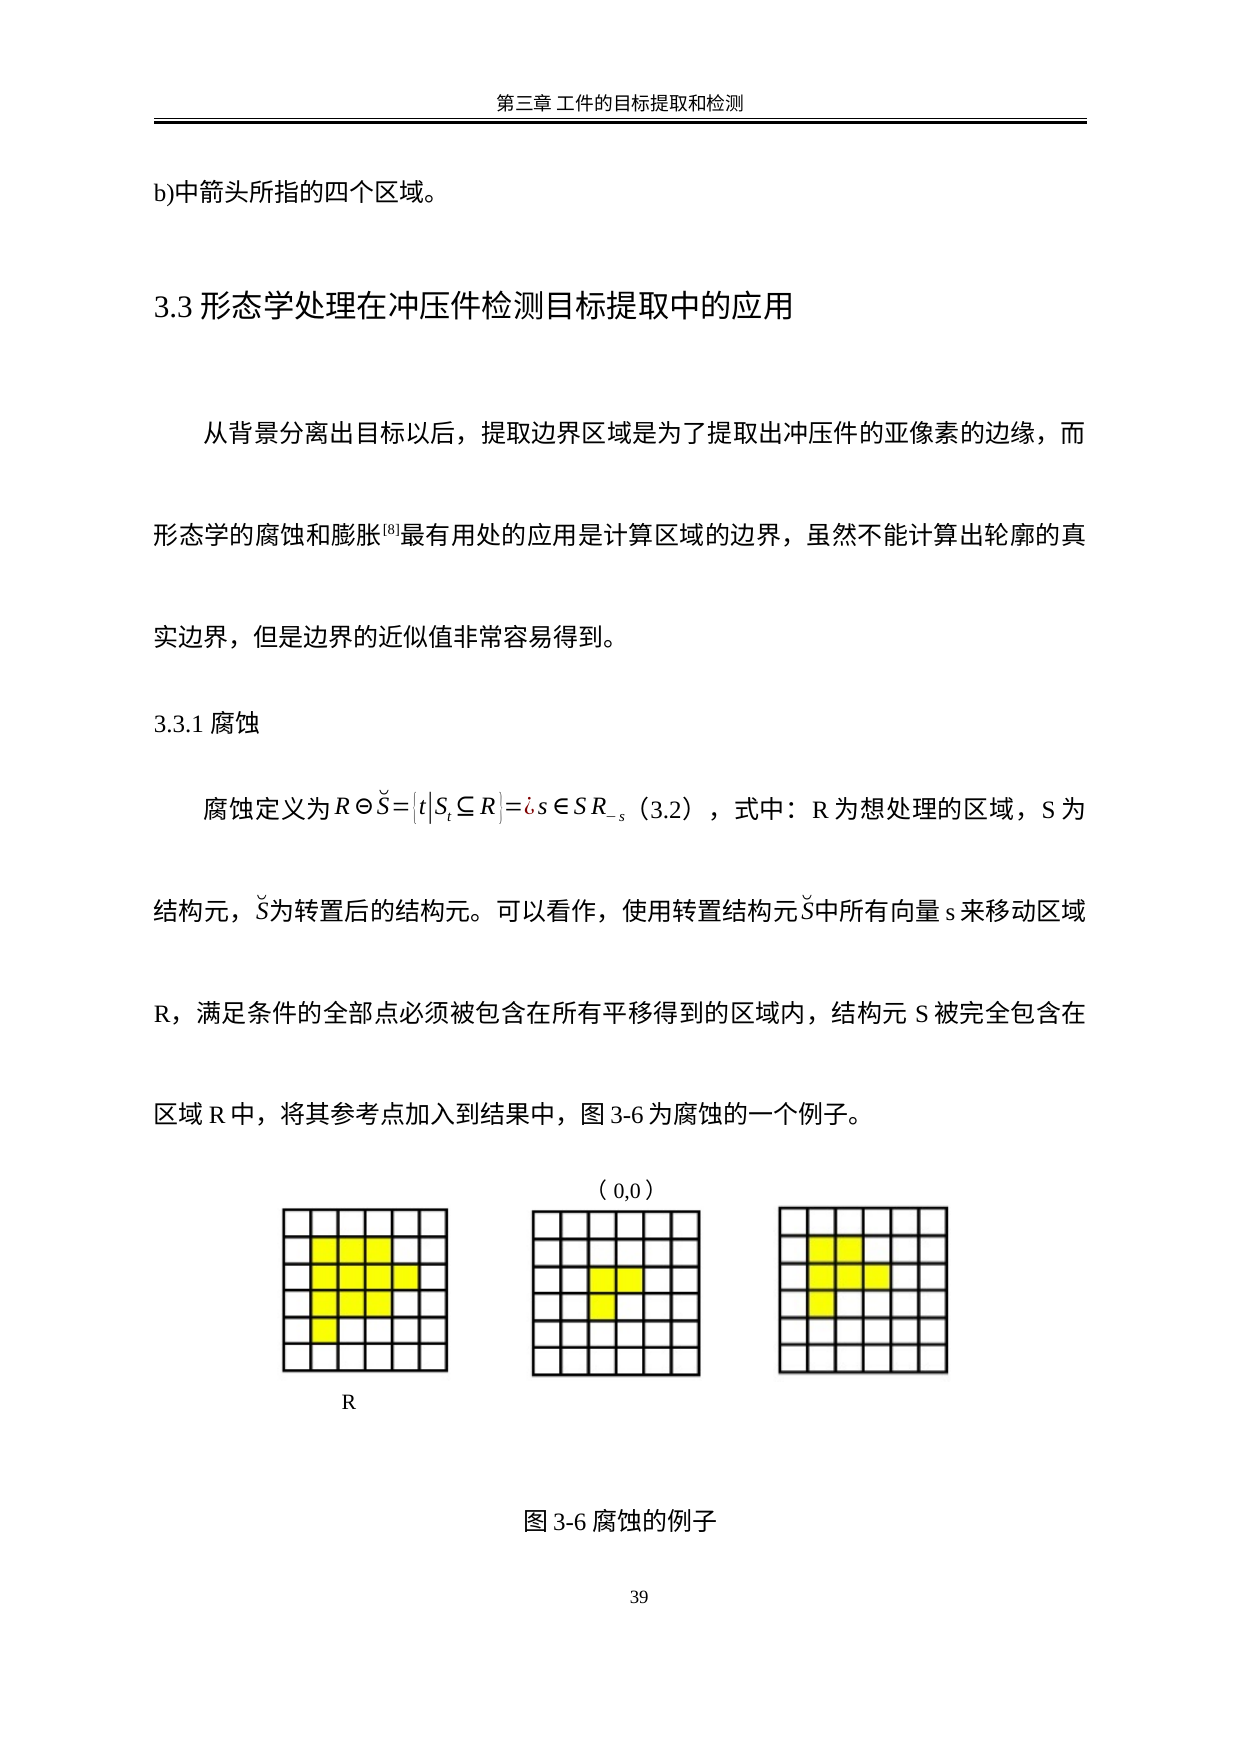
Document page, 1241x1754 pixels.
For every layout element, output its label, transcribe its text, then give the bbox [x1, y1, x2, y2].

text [153, 157, 1087, 224]
picture [274, 1203, 457, 1382]
subtitle 3.3.1 腐蚀 [153, 687, 1087, 755]
picture [773, 1203, 955, 1382]
text 腐蚀定义为（3.2），式中：R为想处理的区域，S为结构元，为转置后的结构元。可以看作，使用转置结构元中所有向量s来移动区域R，满足条件的全部点必须被包含在所有平移得到的区域内，结构元S被完全包含在区域R中，将其参考点加入到结果中，图3-6为腐蚀的一个例子。 [153, 773, 1087, 1147]
text 图3-6 腐蚀的例子 [153, 1485, 1087, 1553]
text 从背景分离出目标以后，提取边界区域是为了提取出冲压件的亚像素的边缘，而形态学的腐蚀和膨胀[8]最有用处的应用是计算区域的边界，虽然不能计算出轮廓的真实边界，但是边界的近似值非常容易得到。 [153, 398, 1087, 669]
picture [523, 1203, 707, 1381]
subtitle 3.3 形态学处理在冲压件检测目标提取中的应用 [153, 270, 1087, 338]
